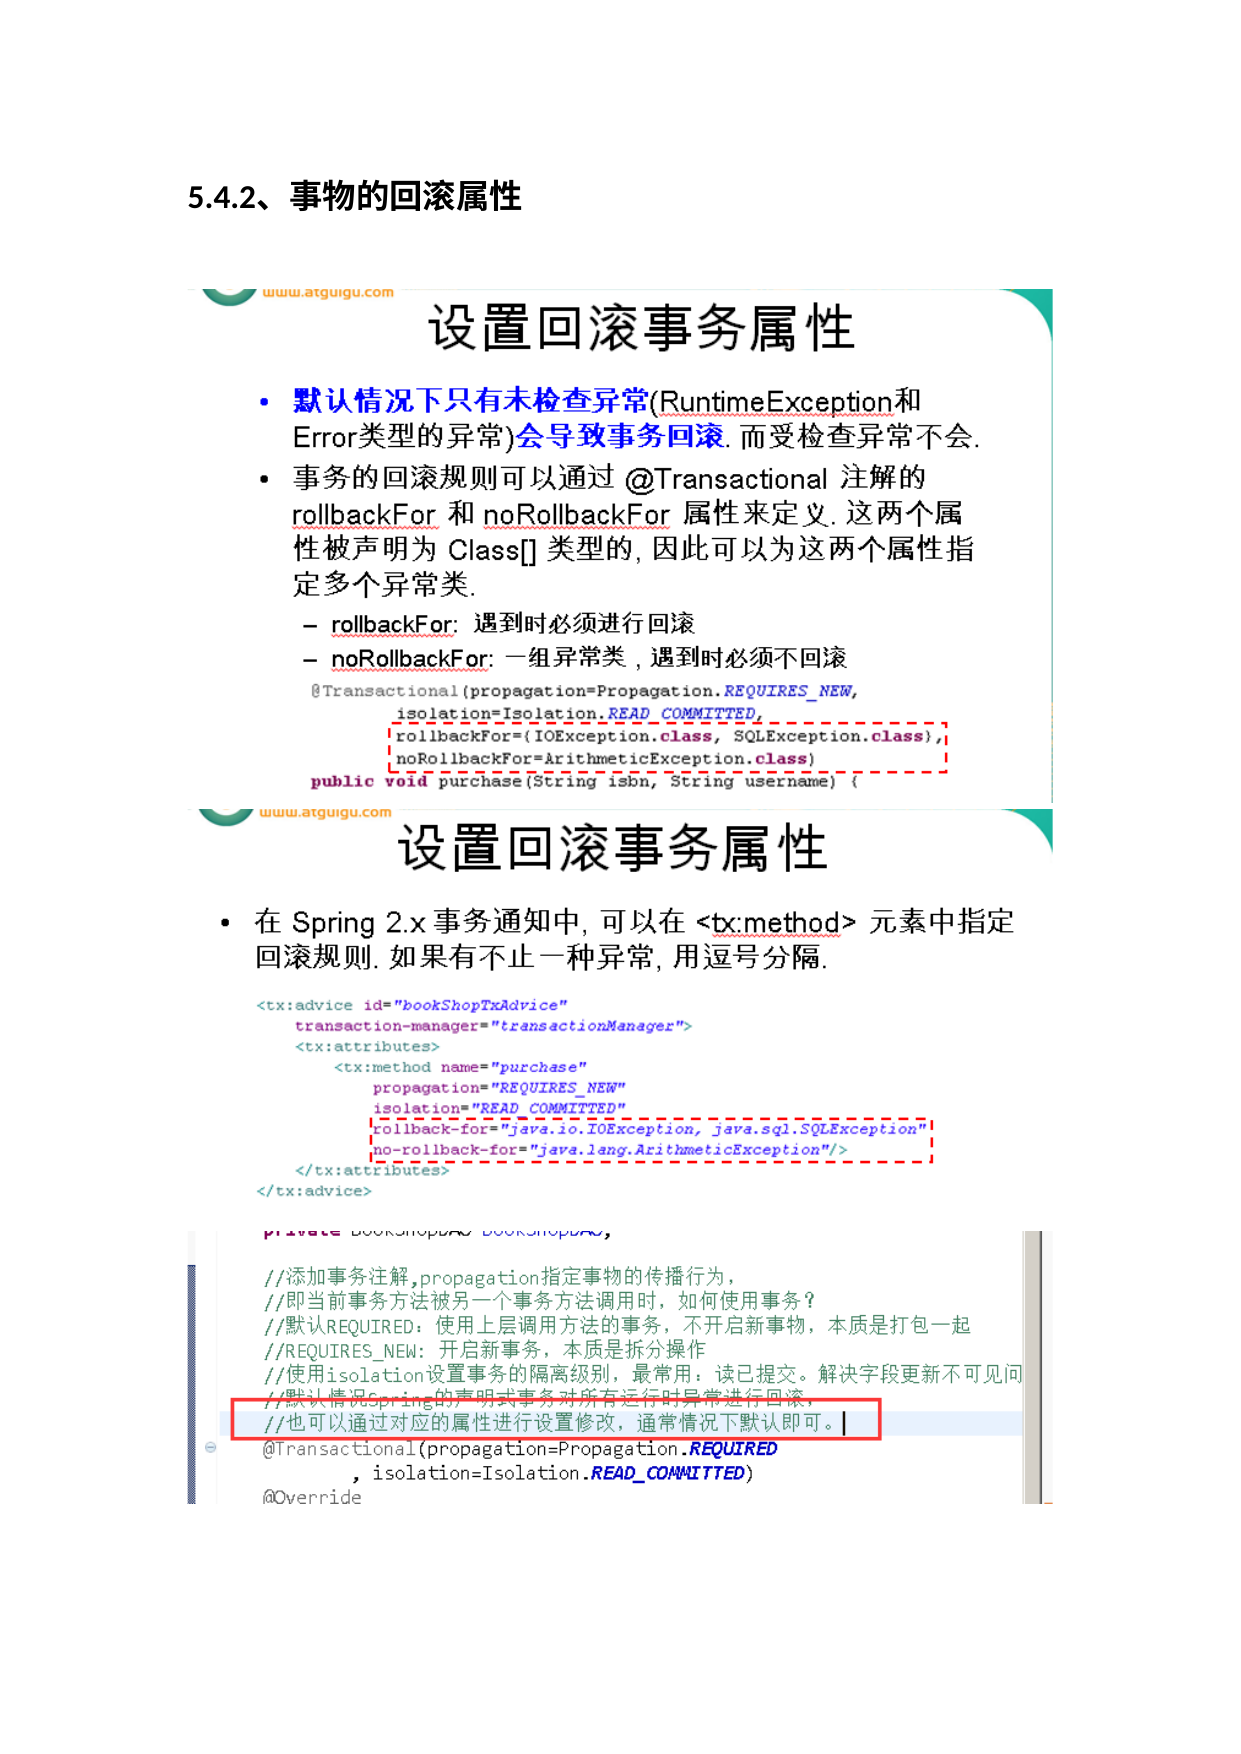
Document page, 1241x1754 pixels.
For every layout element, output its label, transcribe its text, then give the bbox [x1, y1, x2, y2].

picture [187, 1231, 1053, 1504]
picture [187, 289, 1053, 803]
subtitle 5.4.2、事物的回滚属性 [187, 162, 1053, 227]
picture [187, 809, 1053, 1219]
